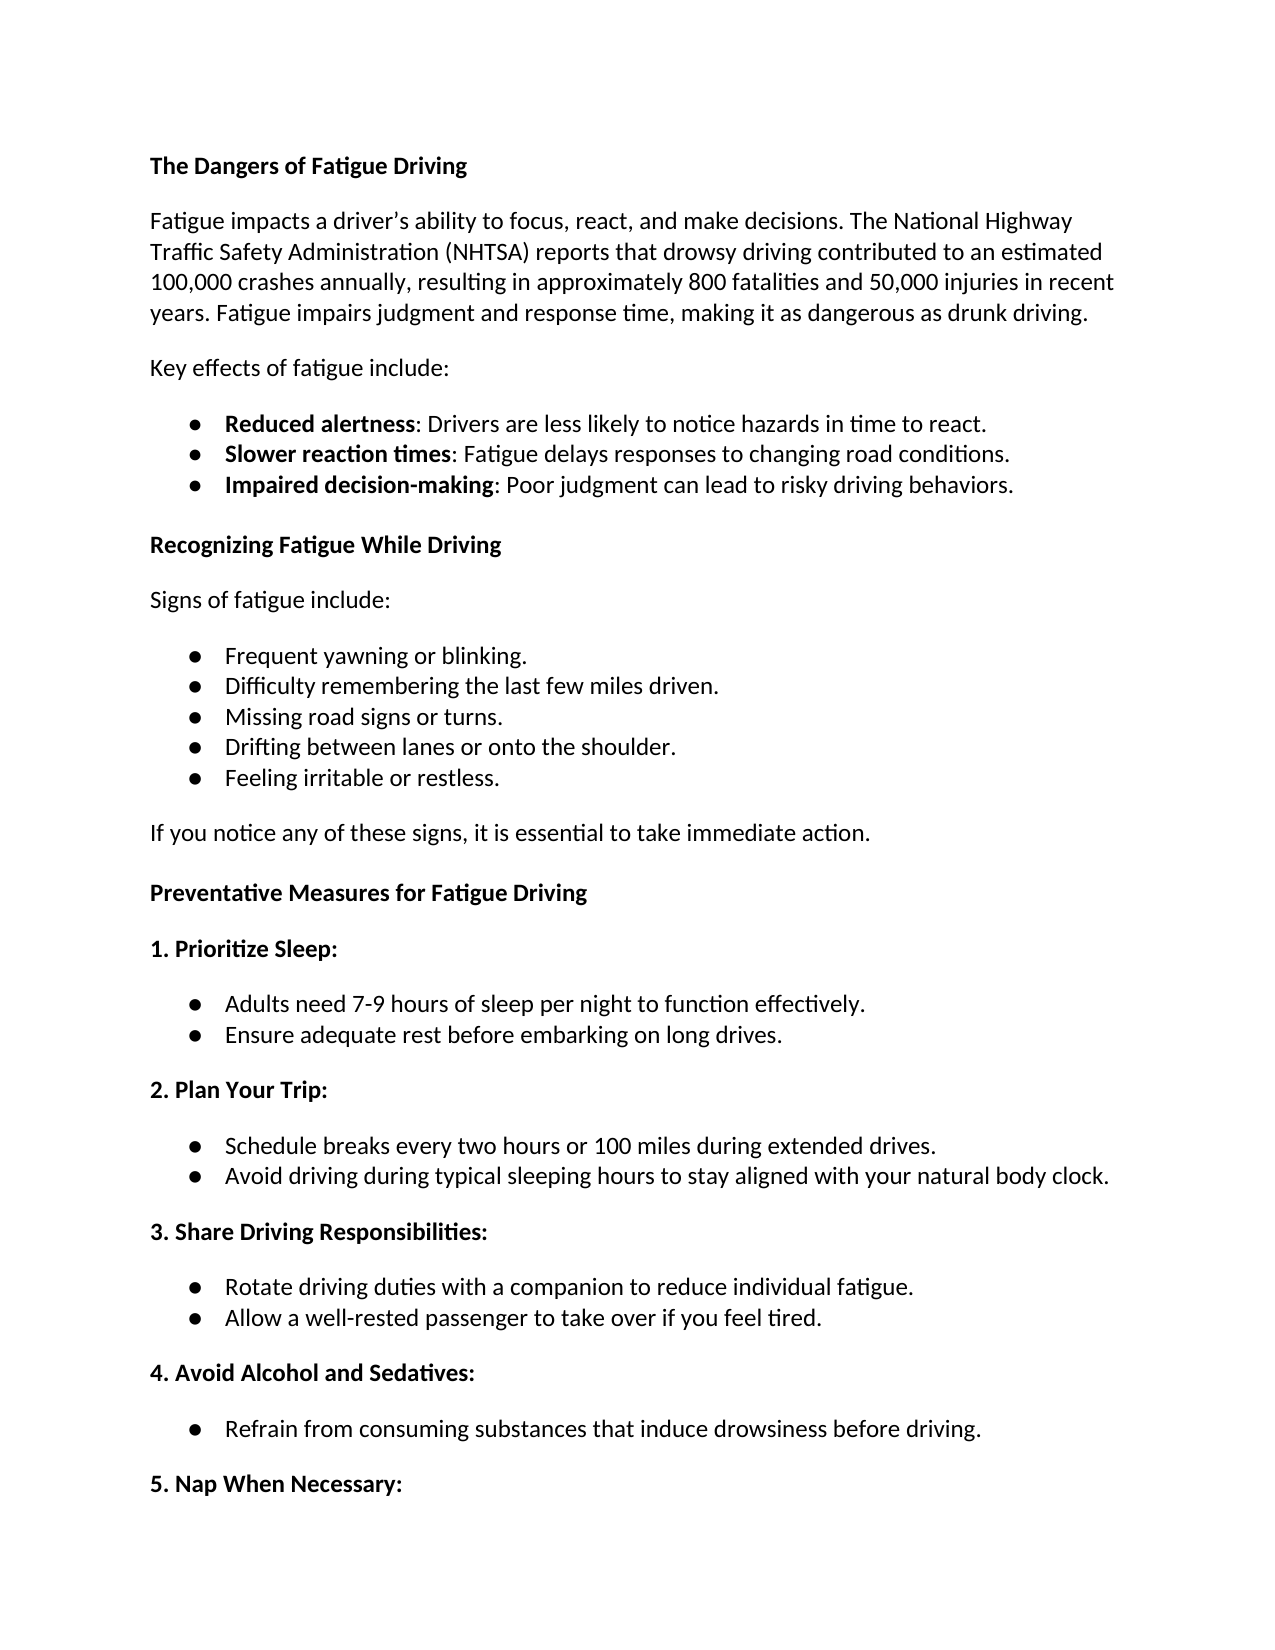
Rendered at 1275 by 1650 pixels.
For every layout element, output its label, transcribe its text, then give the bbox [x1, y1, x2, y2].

list Adults need 7-9 hours of sleep per night to function effectively. [187, 988, 1125, 1019]
text 1. Prioritize Sleep: [150, 933, 1125, 963]
list Slower reaction times: Fatigue delays responses to changing road conditions. [187, 439, 1125, 469]
text Fatigue impacts a driver’s ability to focus, react, and make decisions. The National Highway Traffic Safety Administration (NHTSA) reports that drowsy driving contributed to an estimated 100,000 crashes annually, resulting in approximately 800 fatalities and 50,000 injuries in recent years. Fatigue impairs judgment and response time, making it as dangerous as drunk driving. [150, 206, 1125, 328]
subtitle The Dangers of Fatigue Driving [150, 150, 1125, 181]
subtitle Preventative Measures for Fatigue Driving [150, 877, 1125, 908]
list Frequent yawning or blinking. [187, 640, 1125, 670]
list Allow a well-rested passenger to take over if you feel tired. [187, 1302, 1125, 1332]
text 2. Plan Your Trip: [150, 1074, 1125, 1105]
text Key effects of fatigue include: [150, 353, 1125, 383]
list Difficulty remembering the last few miles driven. [187, 670, 1125, 701]
list Impaired decision-making: Poor judgment can lead to risky driving behaviors. [187, 469, 1125, 500]
list Schedule breaks every two hours or 100 miles during extended drives. [187, 1130, 1125, 1160]
list Feeling irritable or restless. [187, 762, 1125, 792]
text Signs of fatigue include: [150, 584, 1125, 615]
text 4. Avoid Alcohol and Sedatives: [150, 1357, 1125, 1388]
list Missing road signs or turns. [187, 701, 1125, 731]
text 5. Nap When Necessary: [150, 1468, 1125, 1499]
text 3. Share Driving Responsibilities: [150, 1216, 1125, 1246]
subtitle Recognizing Fatigue While Driving [150, 529, 1125, 559]
list Reduced alertness: Drivers are less likely to notice hazards in time to react. [187, 408, 1125, 439]
list Refrain from consuming substances that induce drowsiness before driving. [187, 1413, 1125, 1443]
list Rotate driving duties with a companion to reduce individual fatigue. [187, 1271, 1125, 1302]
list Drifting between lanes or onto the shoulder. [187, 731, 1125, 762]
list Ensure adequate rest before embarking on long drives. [187, 1019, 1125, 1049]
list Avoid driving during typical sleeping hours to stay aligned with your natural body clock. [187, 1160, 1125, 1191]
text If you notice any of these signs, it is essential to take immediate action. [150, 817, 1125, 848]
